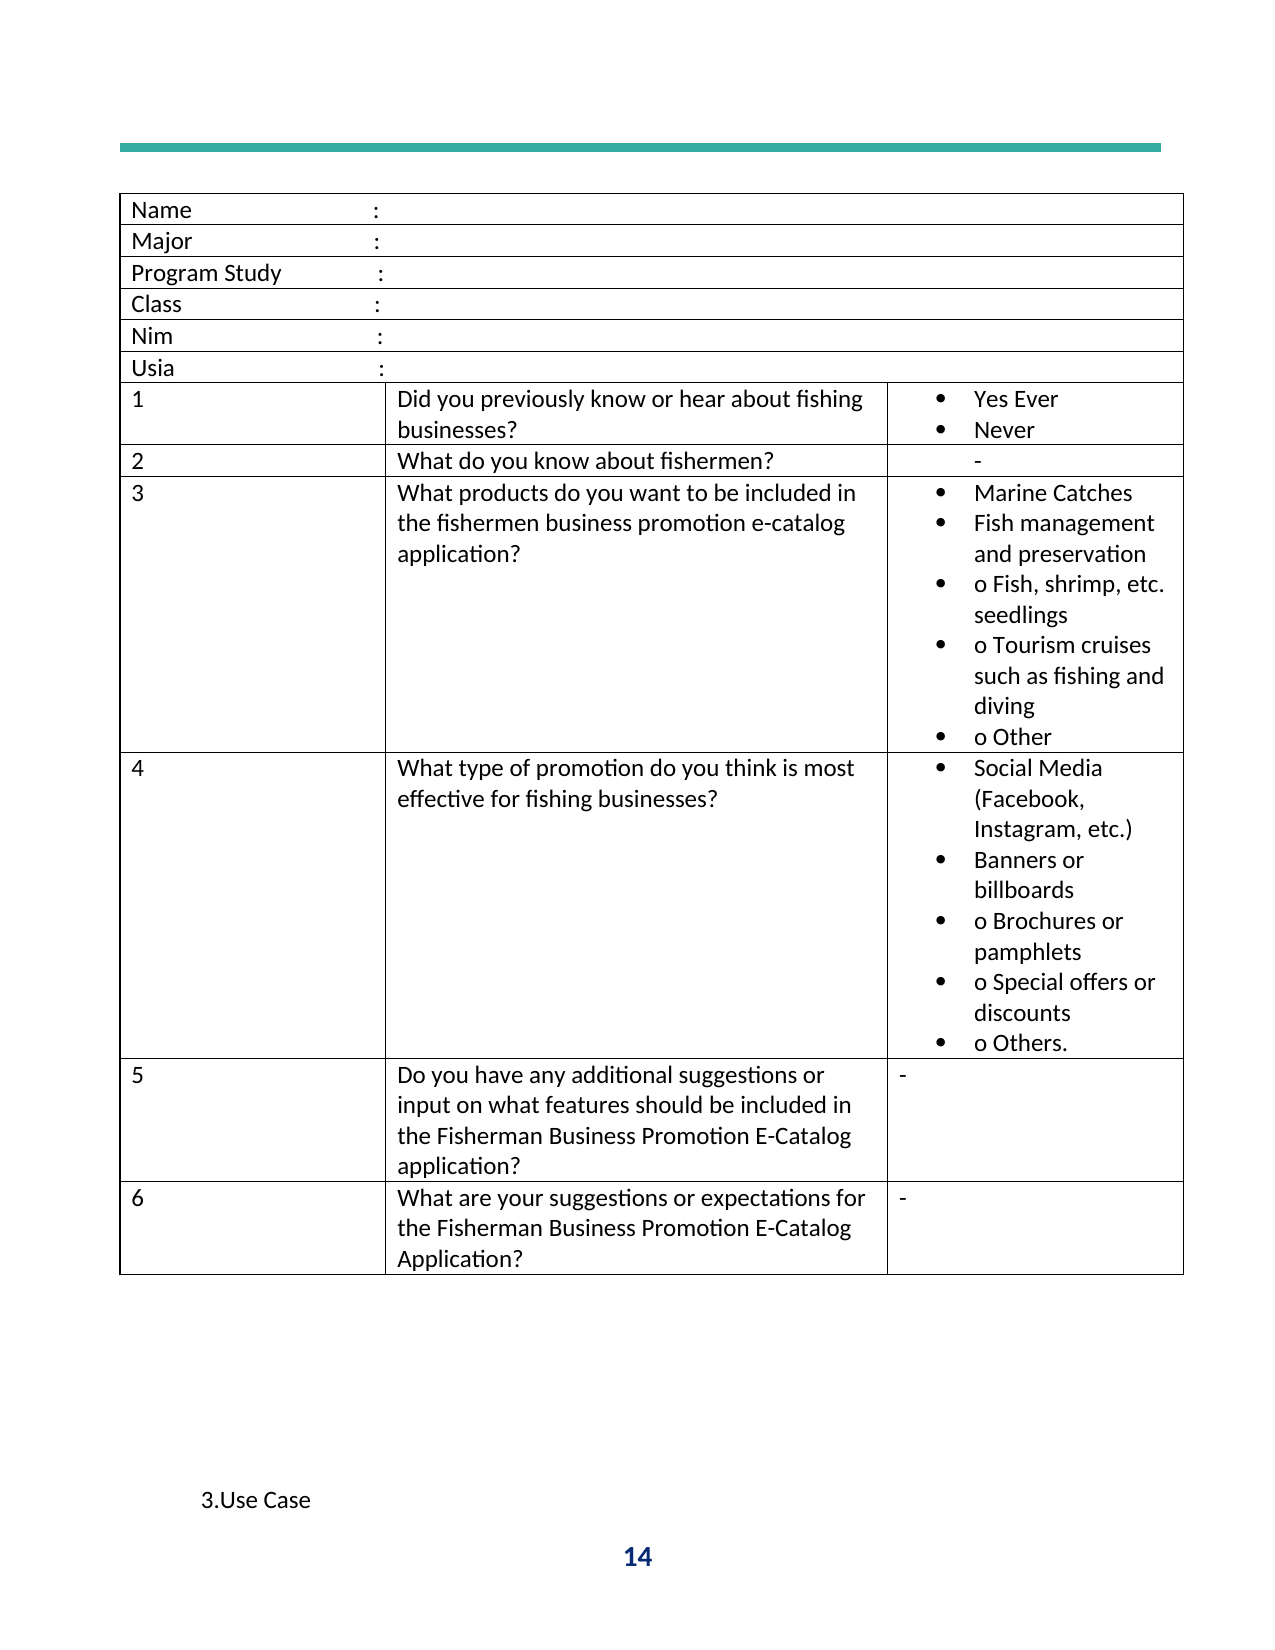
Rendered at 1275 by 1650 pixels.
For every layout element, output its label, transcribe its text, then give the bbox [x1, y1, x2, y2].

table_cell Usia : [121, 352, 1183, 382]
text 3.Use Case [157, 1484, 1155, 1515]
table_cell Do you have any additional suggestions or input on what features should be included in the Fisherman Business Promotion E-Catalog application? [386, 1059, 887, 1181]
table_cell Program Study : [121, 257, 1183, 287]
table_cell 1 [121, 383, 385, 444]
table_cell Yes Ever Never [888, 383, 1183, 444]
table_cell Did you previously know or hear about fishing businesses? [386, 383, 887, 444]
table_cell What type of promotion do you think is most effective for fishing businesses? [386, 753, 887, 1058]
table_cell 6 [121, 1182, 385, 1273]
table_cell Major : [121, 225, 1183, 256]
table_cell 3 [121, 477, 385, 752]
table_cell What products do you want to be included in the fishermen business promotion e-catalog application? [386, 477, 887, 752]
table_cell What do you know about fishermen? [386, 445, 887, 476]
table_cell - [888, 1182, 1183, 1273]
table_cell 4 [121, 753, 385, 1058]
table_cell 5 [121, 1059, 385, 1181]
table_cell Marine Catches Fish management and preservation o Fish, shrimp, etc. seedlings o Tourism cruises such as fishing and diving o Other [888, 477, 1183, 752]
table_cell 2 [121, 445, 385, 476]
table_cell Class : [121, 289, 1183, 319]
table_cell Nim : [121, 320, 1183, 351]
table_cell - [888, 1059, 1183, 1181]
table_cell Name : [121, 194, 1183, 224]
table_cell Social Media (Facebook, Instagram, etc.) Banners or billboards o Brochures or pamphlets o Special offers or discounts o Others. [888, 753, 1183, 1058]
table_cell What are your suggestions or expectations for the Fisherman Business Promotion E-Catalog Application? [386, 1182, 887, 1273]
table_cell - [888, 445, 1183, 476]
